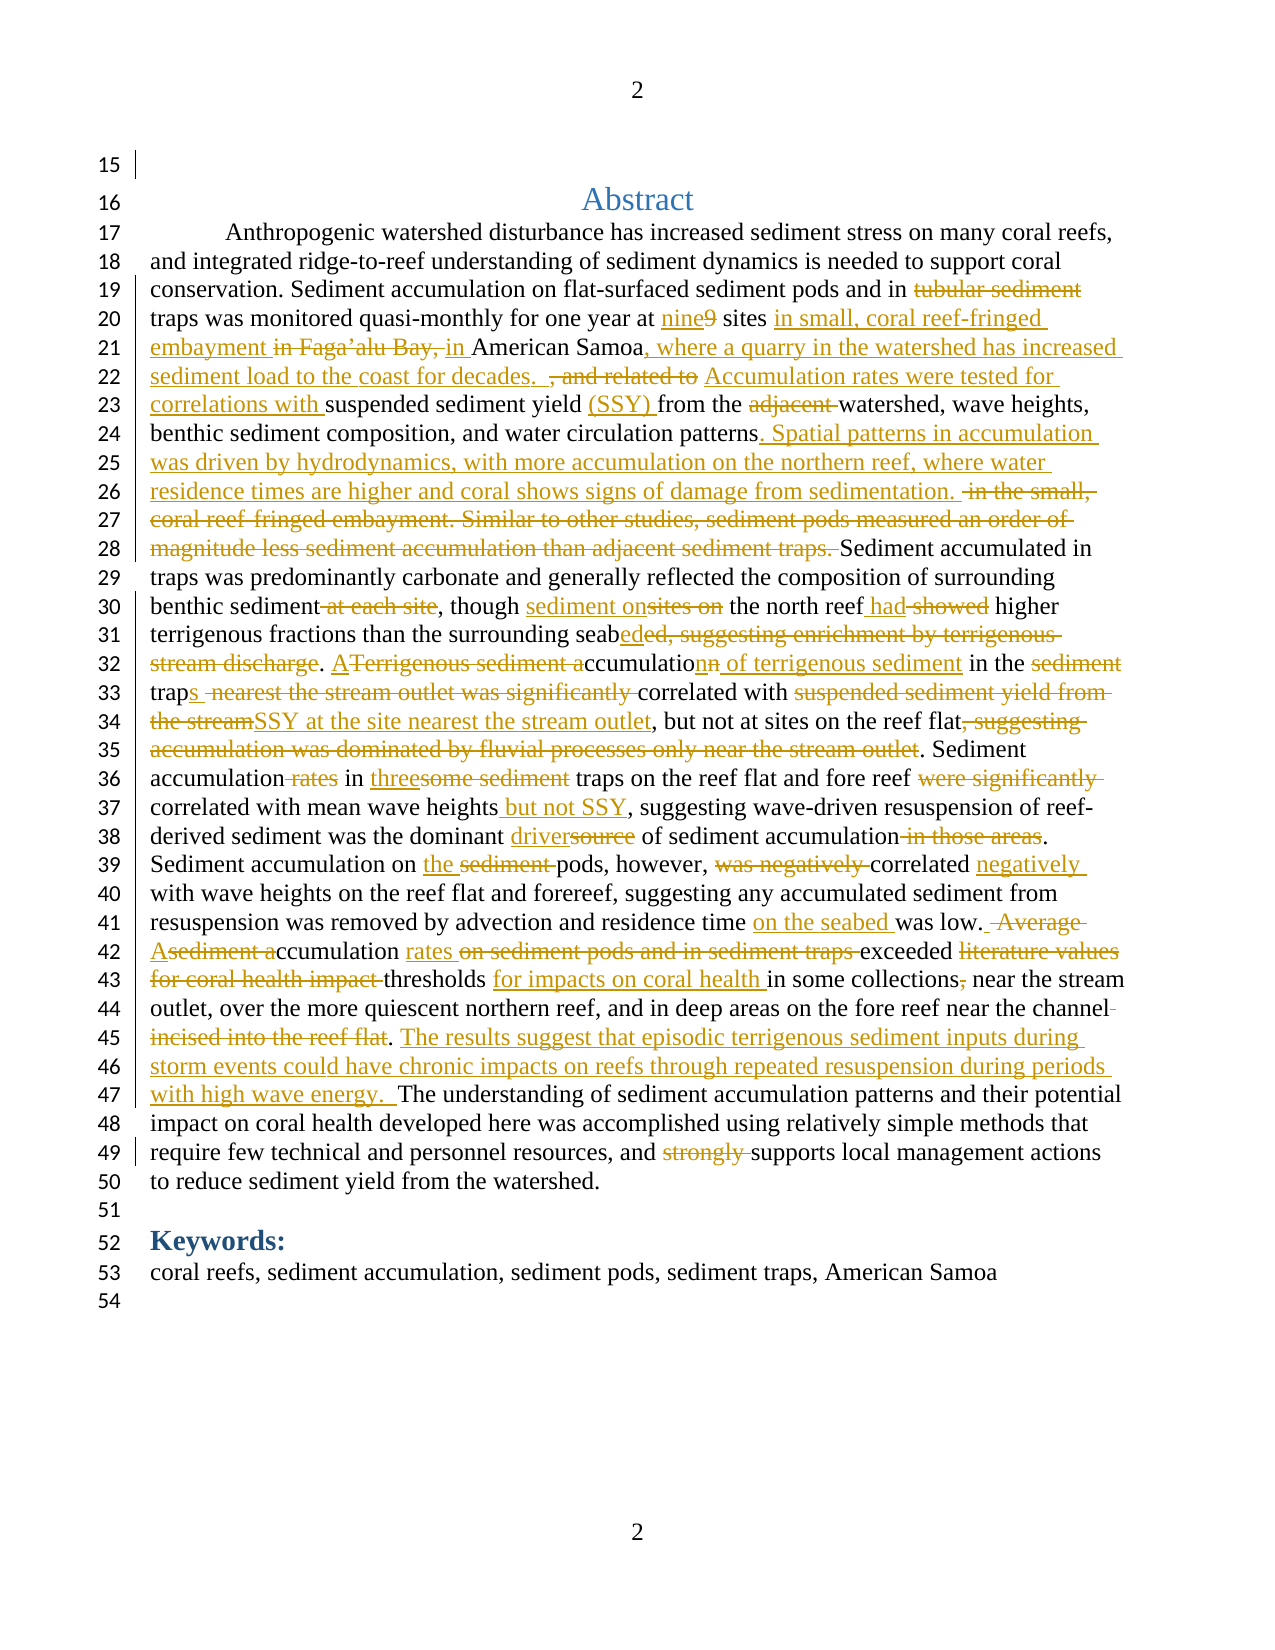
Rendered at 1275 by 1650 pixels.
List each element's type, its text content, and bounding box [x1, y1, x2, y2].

subtitle Keywords: [150, 1223, 1125, 1257]
subtitle Abstract [150, 179, 1125, 217]
text Anthropogenic watershed disturbance has increased sediment stress on many coral reefs, and integrated ridge-to-reef understanding of sediment dynamics is needed to support coral conservation. Sediment accumulation on flat-surfaced sediment pods and in traps was monitored quasi-monthly for one year at sites American Samoa suspended sediment yield from the watershed, wave heights, benthic sediment composition, and water circulation patternsSediment accumulated in traps was predominantly carbonate and generally reflected the composition of surrounding benthic sediment, though the north reef higher terrigenous fractions than the surrounding seab. ccumulatio in the trapcorrelated with , but not at sites on the reef flat. Sediment accumulation in traps on the reef flat and fore reef correlated with mean wave heights, suggesting wave-driven resuspension of reef-derived sediment was the dominant of sediment accumulation. Sediment accumulation on pods, however, correlated with wave heights on the reef flat and forereef, suggesting any accumulated sediment from resuspension was removed by advection and residence time was low.ccumulation exceeded thresholds in some collections near the stream outlet, over the more quiescent northern reef, and in deep areas on the fore reef near the channel. The understanding of sediment accumulation patterns and their potential impact on coral health developed here was accomplished using relatively simple methods that require few technical and personnel resources, and supports local management actions to reduce sediment yield from the watershed. [150, 217, 1125, 1194]
text coral reefs, sediment accumulation, sediment pods, sediment traps, American Samoa [150, 1257, 1125, 1286]
